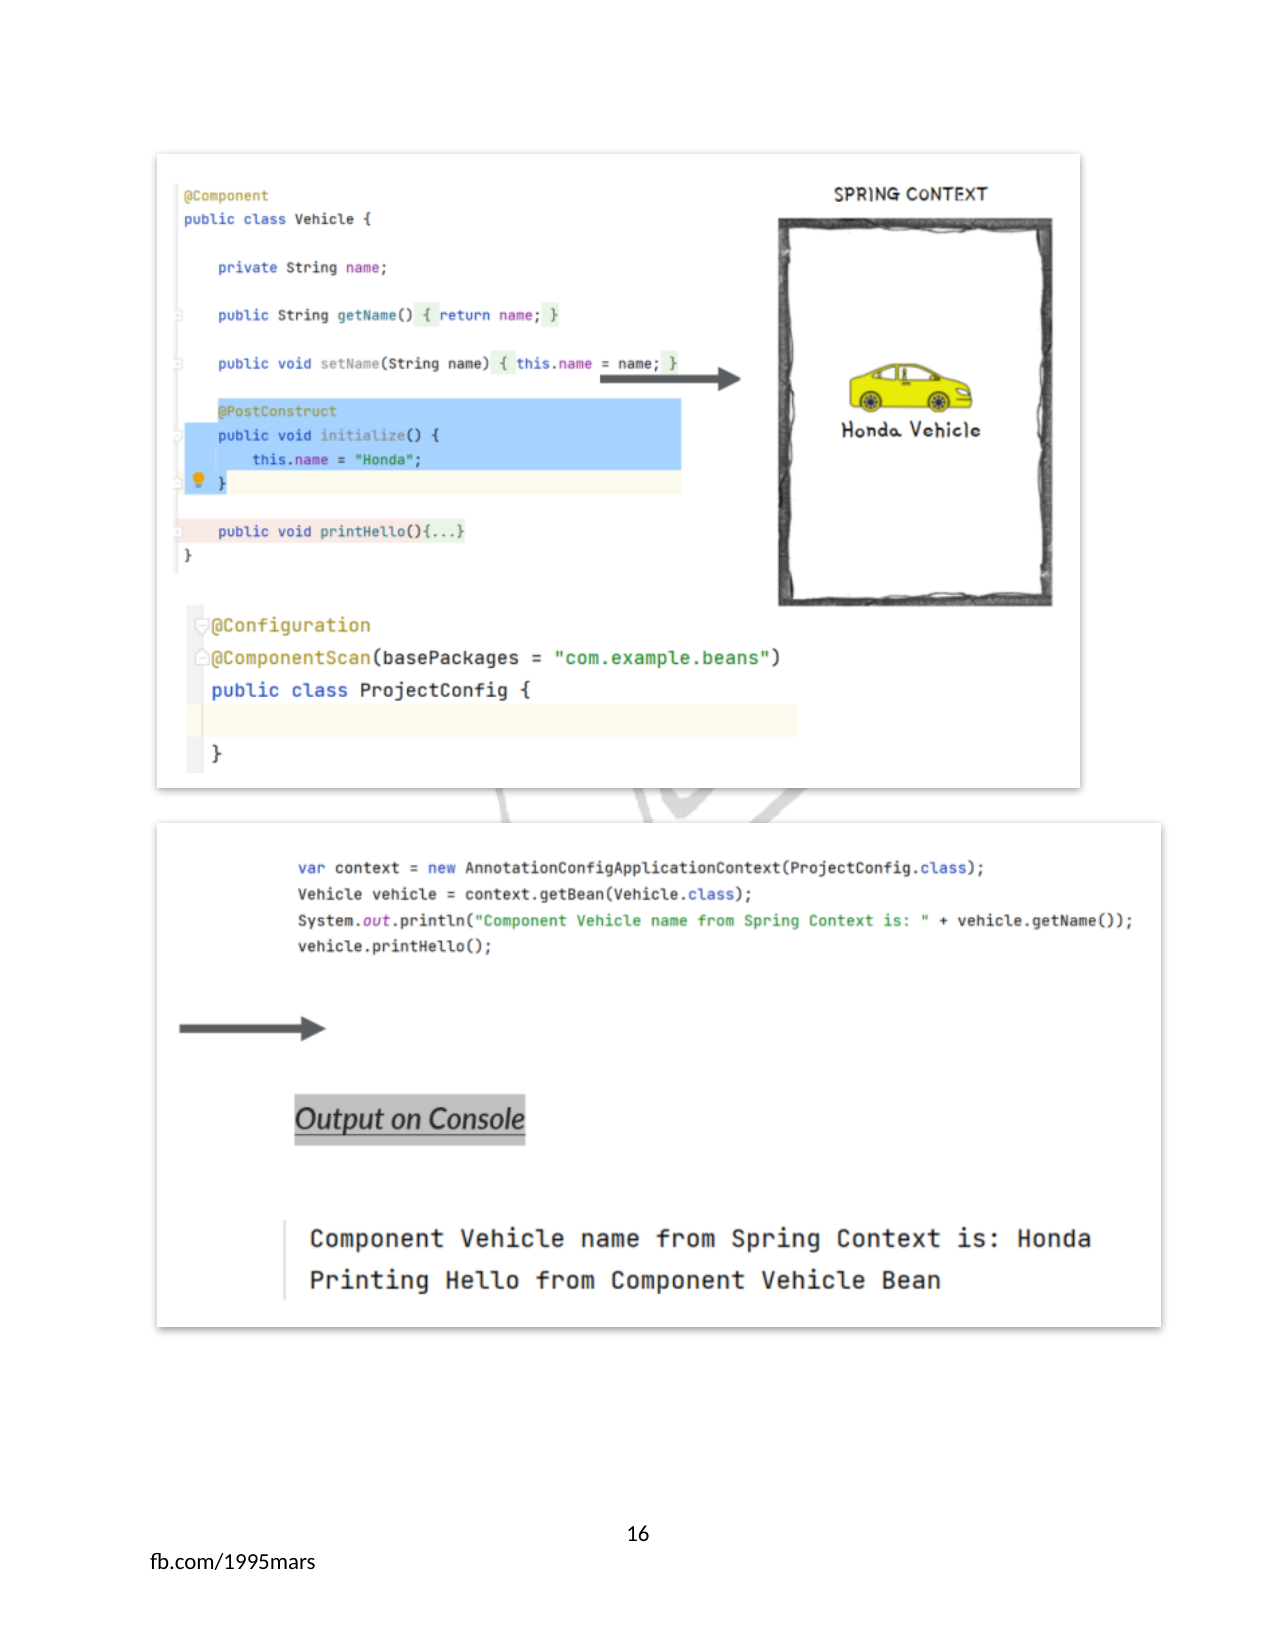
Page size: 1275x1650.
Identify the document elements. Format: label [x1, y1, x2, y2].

picture [172, 838, 1147, 1313]
picture [172, 169, 1066, 773]
